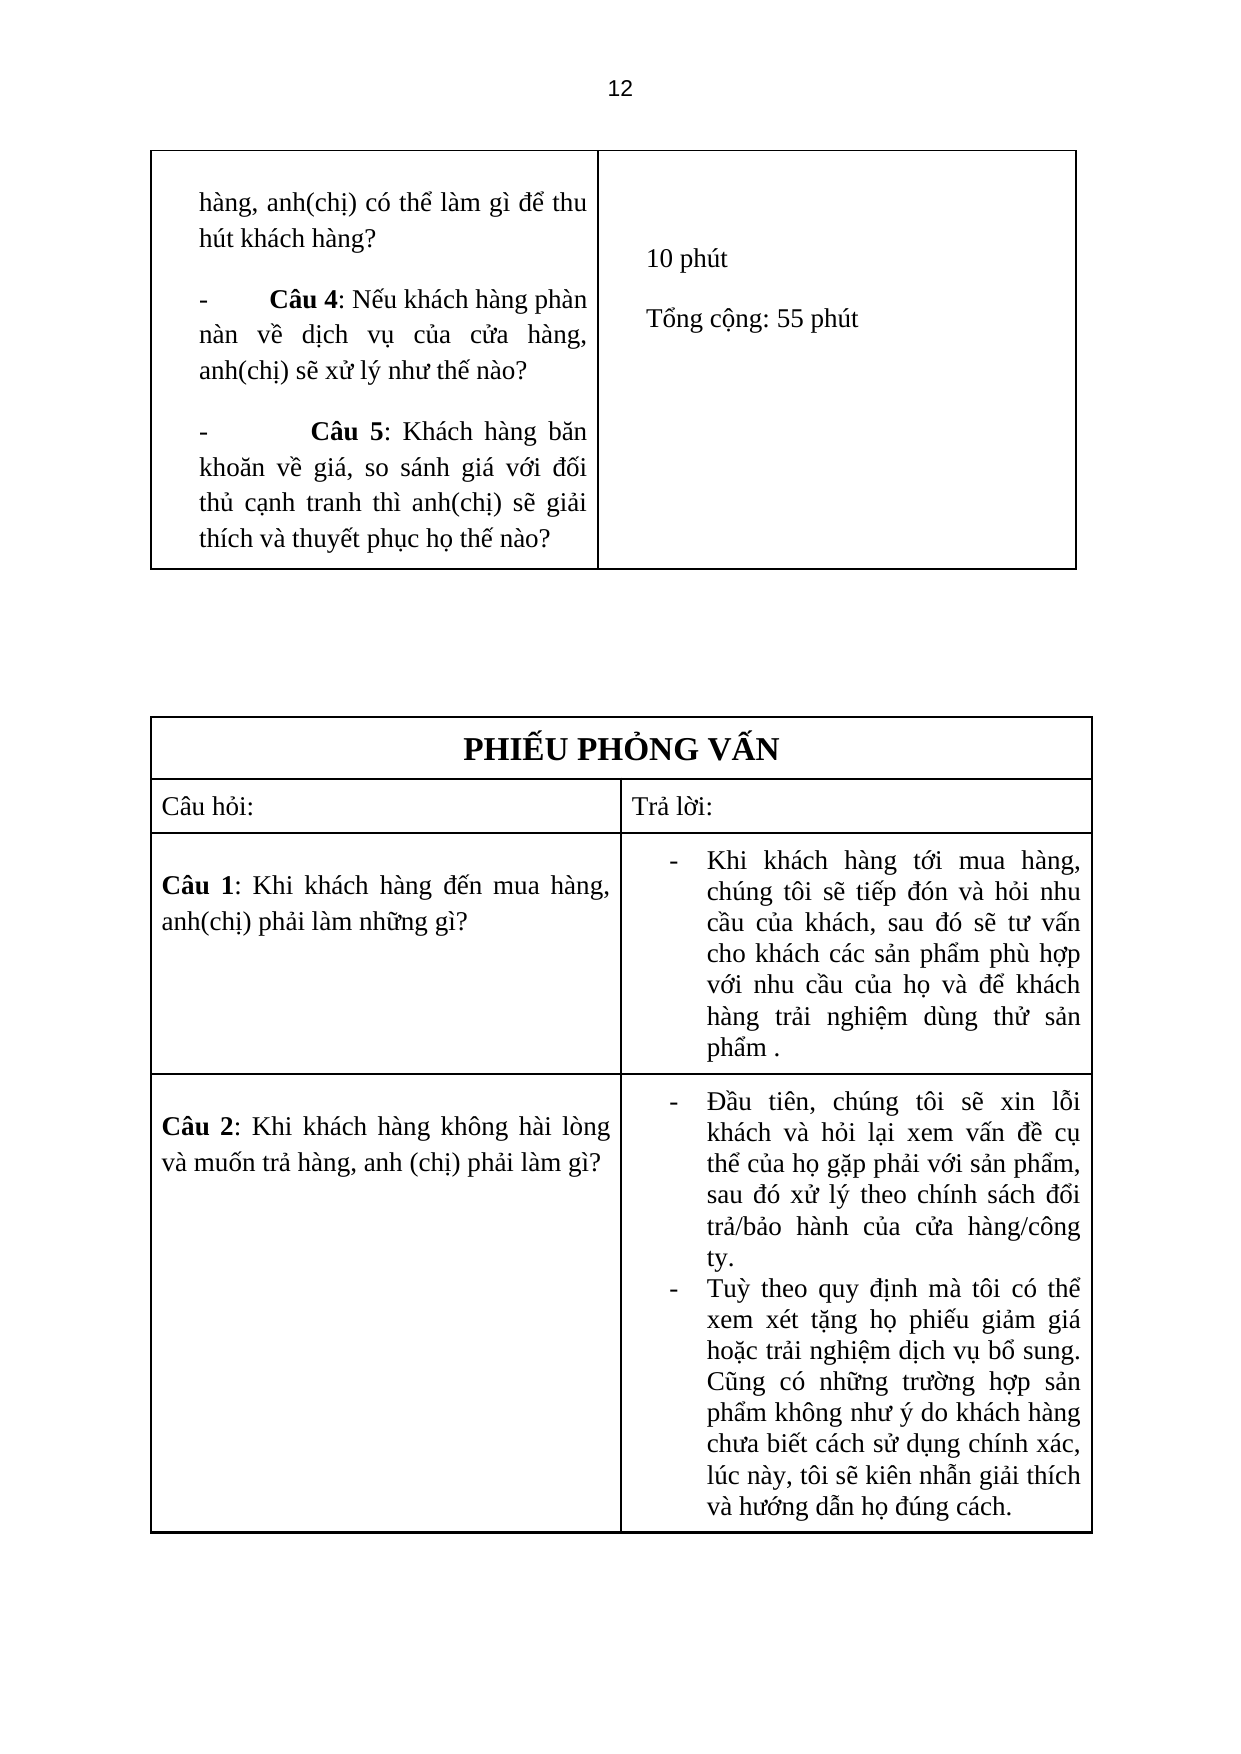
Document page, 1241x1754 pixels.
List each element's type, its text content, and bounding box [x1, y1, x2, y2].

table_header PHIẾU PHỎNG VẤN [152, 718, 1091, 777]
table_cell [599, 151, 1075, 568]
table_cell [152, 151, 597, 568]
table_cell Câu hỏi: [152, 780, 620, 832]
table_cell Đầu tiên, chúng tôi sẽ xin lỗi khách và hỏi lại xem vấn đề cụ thể của họ gặp phải với sản phẩm, sau đó xử lý theo chính sách đổi trả/bảo hành của cửa hàng/công ty. Tuỳ theo quy định mà tôi có thể xem xét tặng họ phiếu giảm giá hoặc trải nghiệm dịch vụ bổ sung. Cũng có những trường hợp sản phẩm không như ý do khách hàng chưa biết cách sử dụng chính xác, lúc này, tôi sẽ kiên nhẫn giải thích và hướng dẫn họ đúng cách. [622, 1075, 1091, 1531]
table_cell Câu 1: Khi khách hàng đến mua hàng, anh(chị) phải làm những gì? [152, 834, 620, 1072]
table_cell Câu 2: Khi khách hàng không hài lòng và muốn trả hàng, anh (chị) phải làm gì? [152, 1075, 620, 1531]
table_cell Trả lời: [622, 780, 1091, 832]
table_cell Khi khách hàng tới mua hàng, chúng tôi sẽ tiếp đón và hỏi nhu cầu của khách, sau đó sẽ tư vấn cho khách các sản phẩm phù hợp với nhu cầu của họ và để khách hàng trải nghiệm dùng thử sản phẩm . [622, 834, 1091, 1072]
